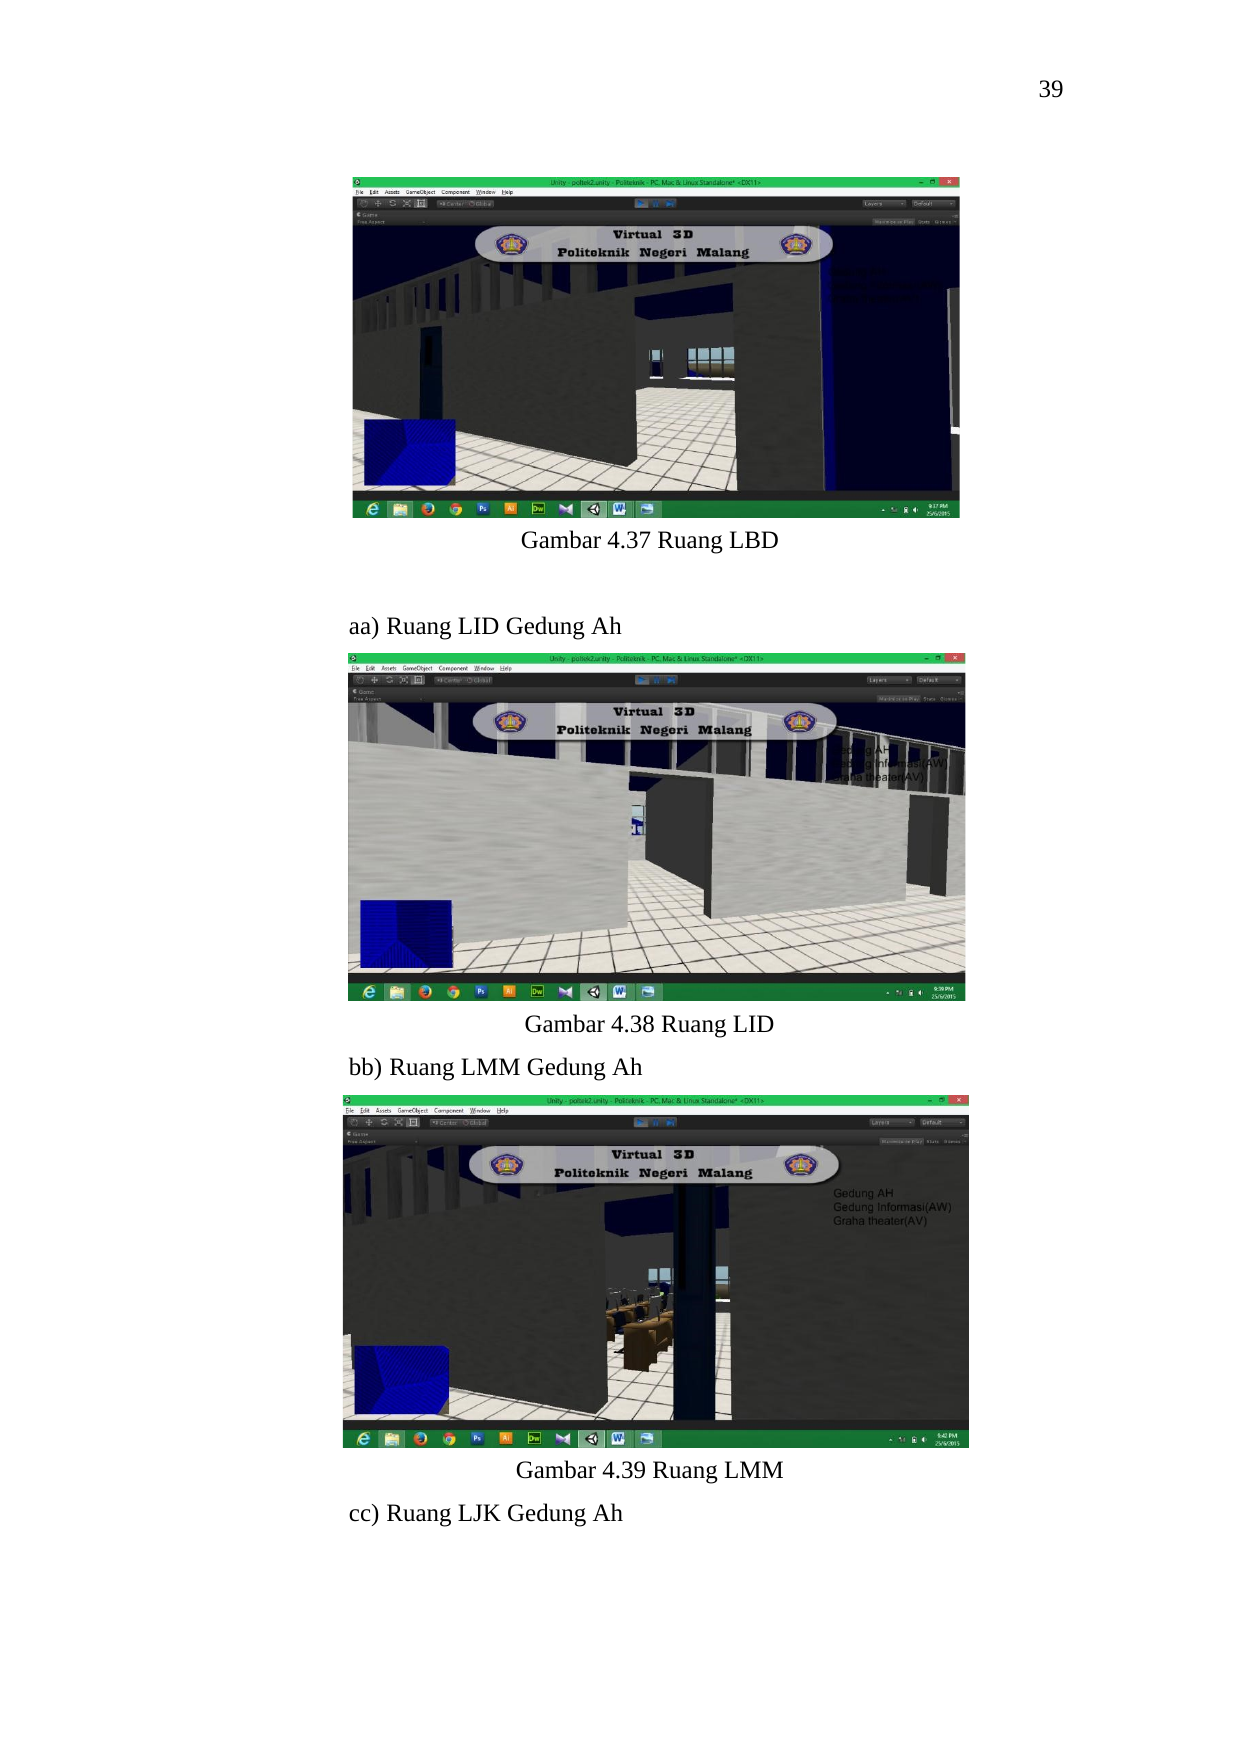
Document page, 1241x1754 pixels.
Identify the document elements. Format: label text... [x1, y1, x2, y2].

text cc) Ruang LJK Gedung Ah [349, 1498, 1063, 1527]
picture [342, 1095, 969, 1448]
subtitle Gambar 4.39 Ruang LMM [320, 1456, 979, 1484]
text bb) Ruang LMM Gedung Ah [349, 1052, 1063, 1081]
subtitle Gambar 4.38 Ruang LID [320, 1009, 979, 1038]
picture [348, 653, 966, 1001]
subtitle Gambar 4.37 Ruang LBD [320, 526, 979, 554]
picture [352, 177, 960, 518]
text aa) Ruang LID Gedung Ah [349, 611, 1063, 640]
